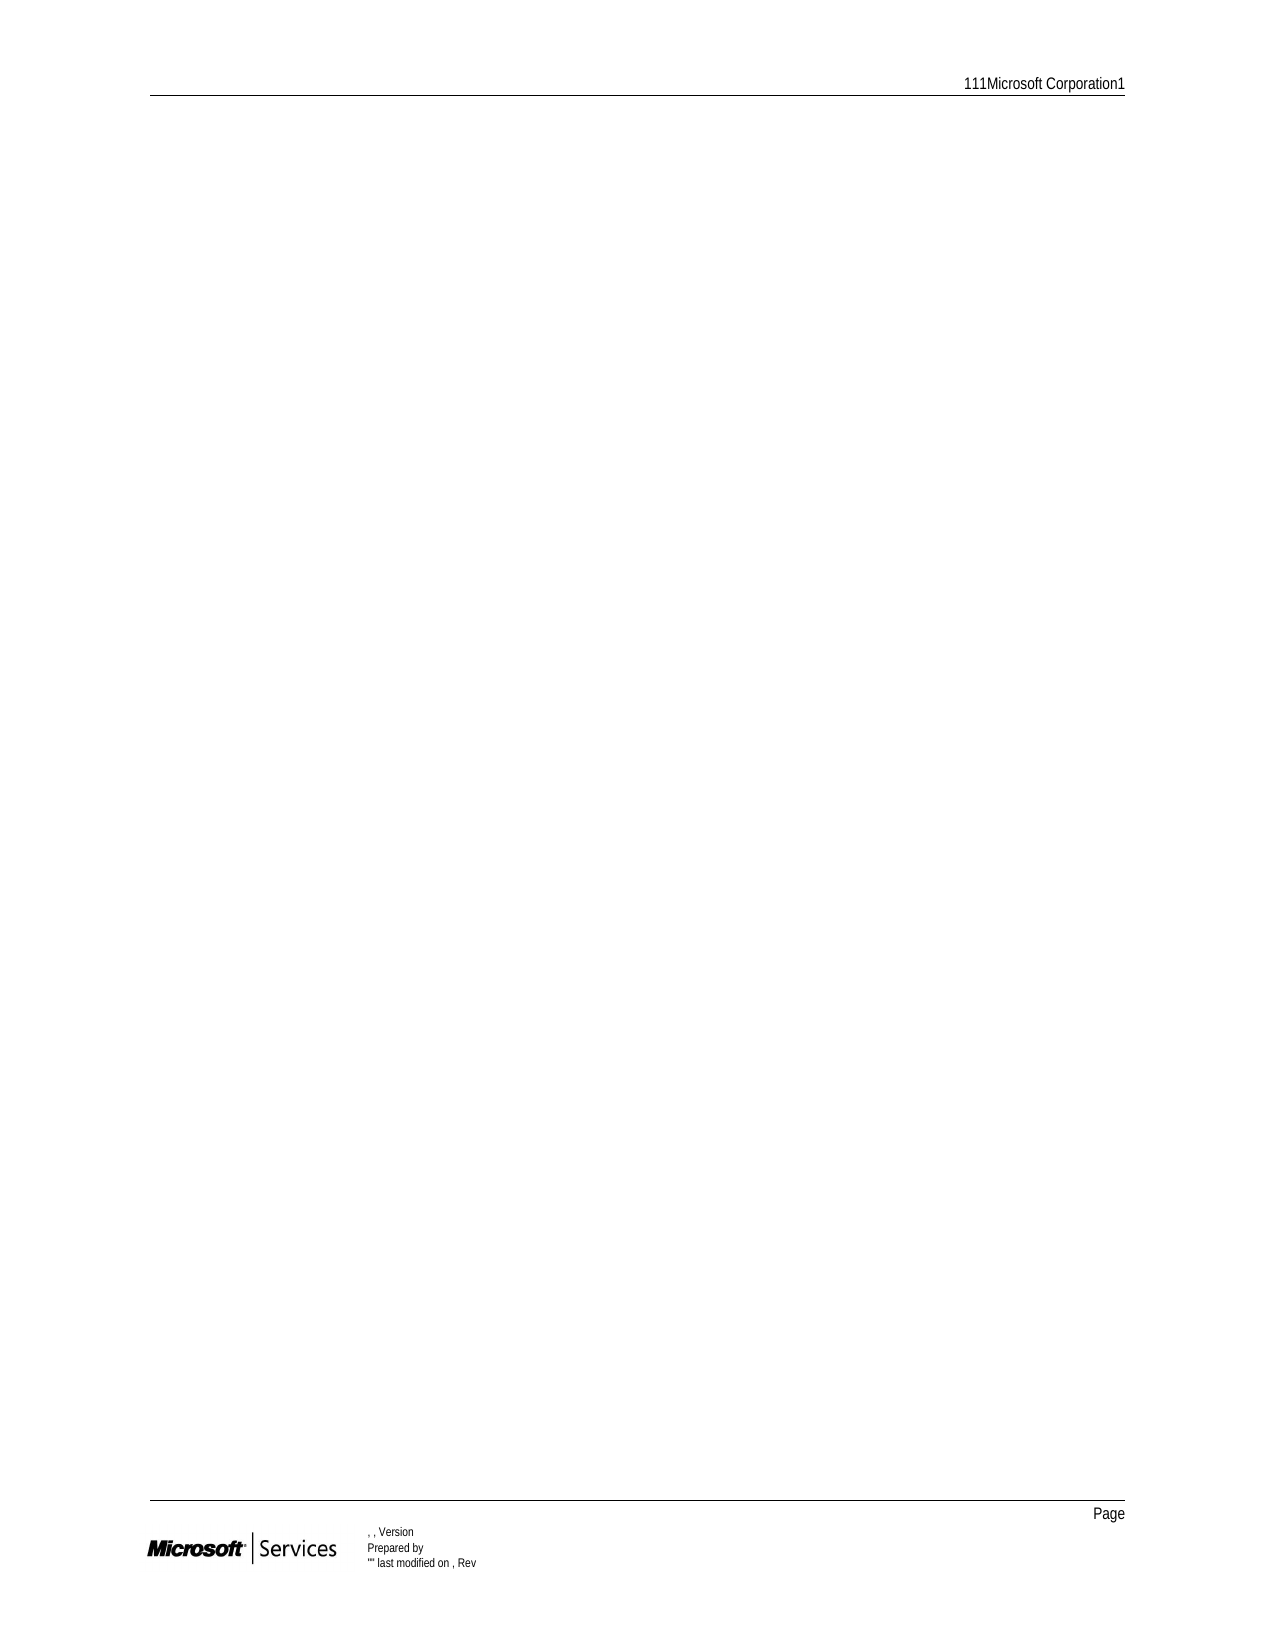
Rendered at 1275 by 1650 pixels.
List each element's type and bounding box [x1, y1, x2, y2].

picture [138, 1524, 355, 1572]
